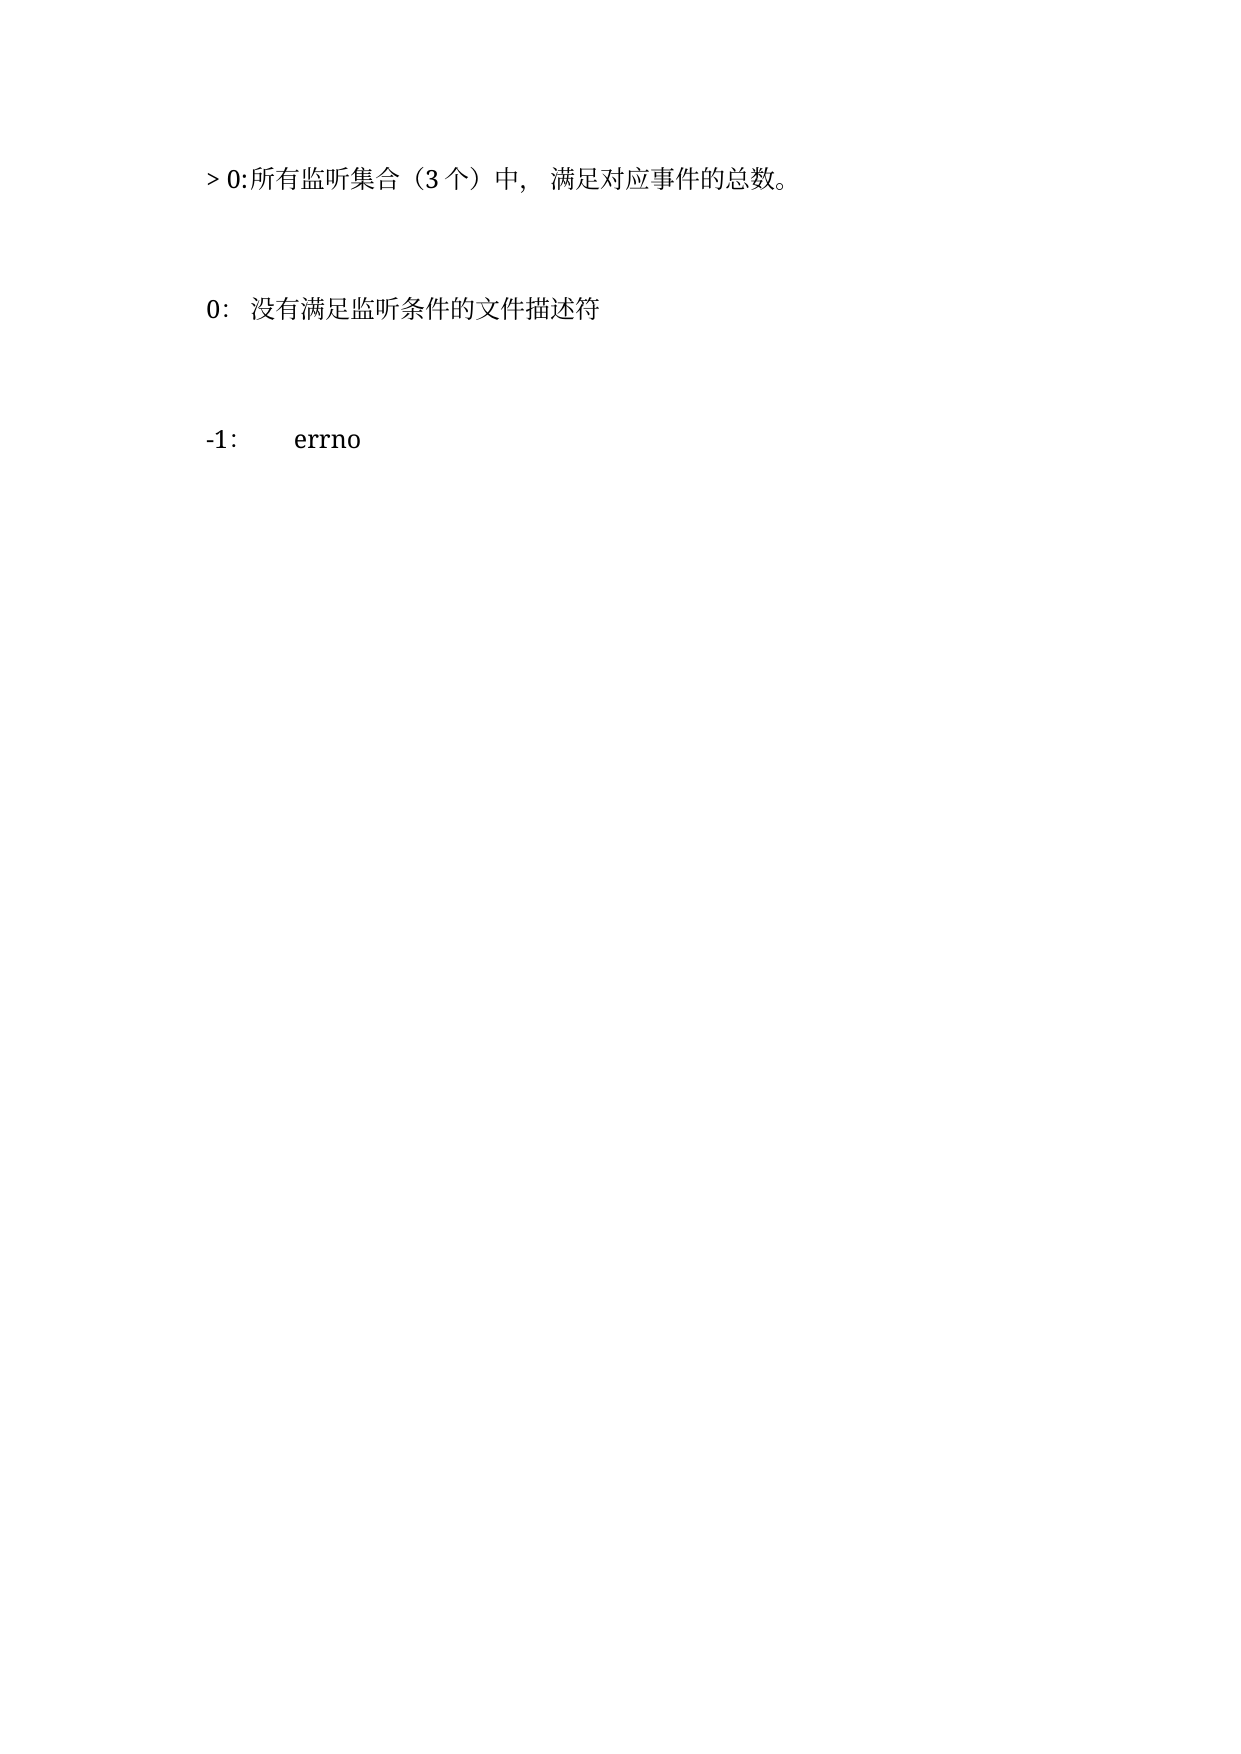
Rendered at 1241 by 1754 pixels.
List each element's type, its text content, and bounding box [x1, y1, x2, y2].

text -1： errno [75, 406, 1165, 471]
text > 0: 所有监听集合（3个）中， 满足对应事件的总数。 [75, 146, 1165, 211]
text 0： 没有满足监听条件的文件描述符 [75, 276, 1165, 341]
